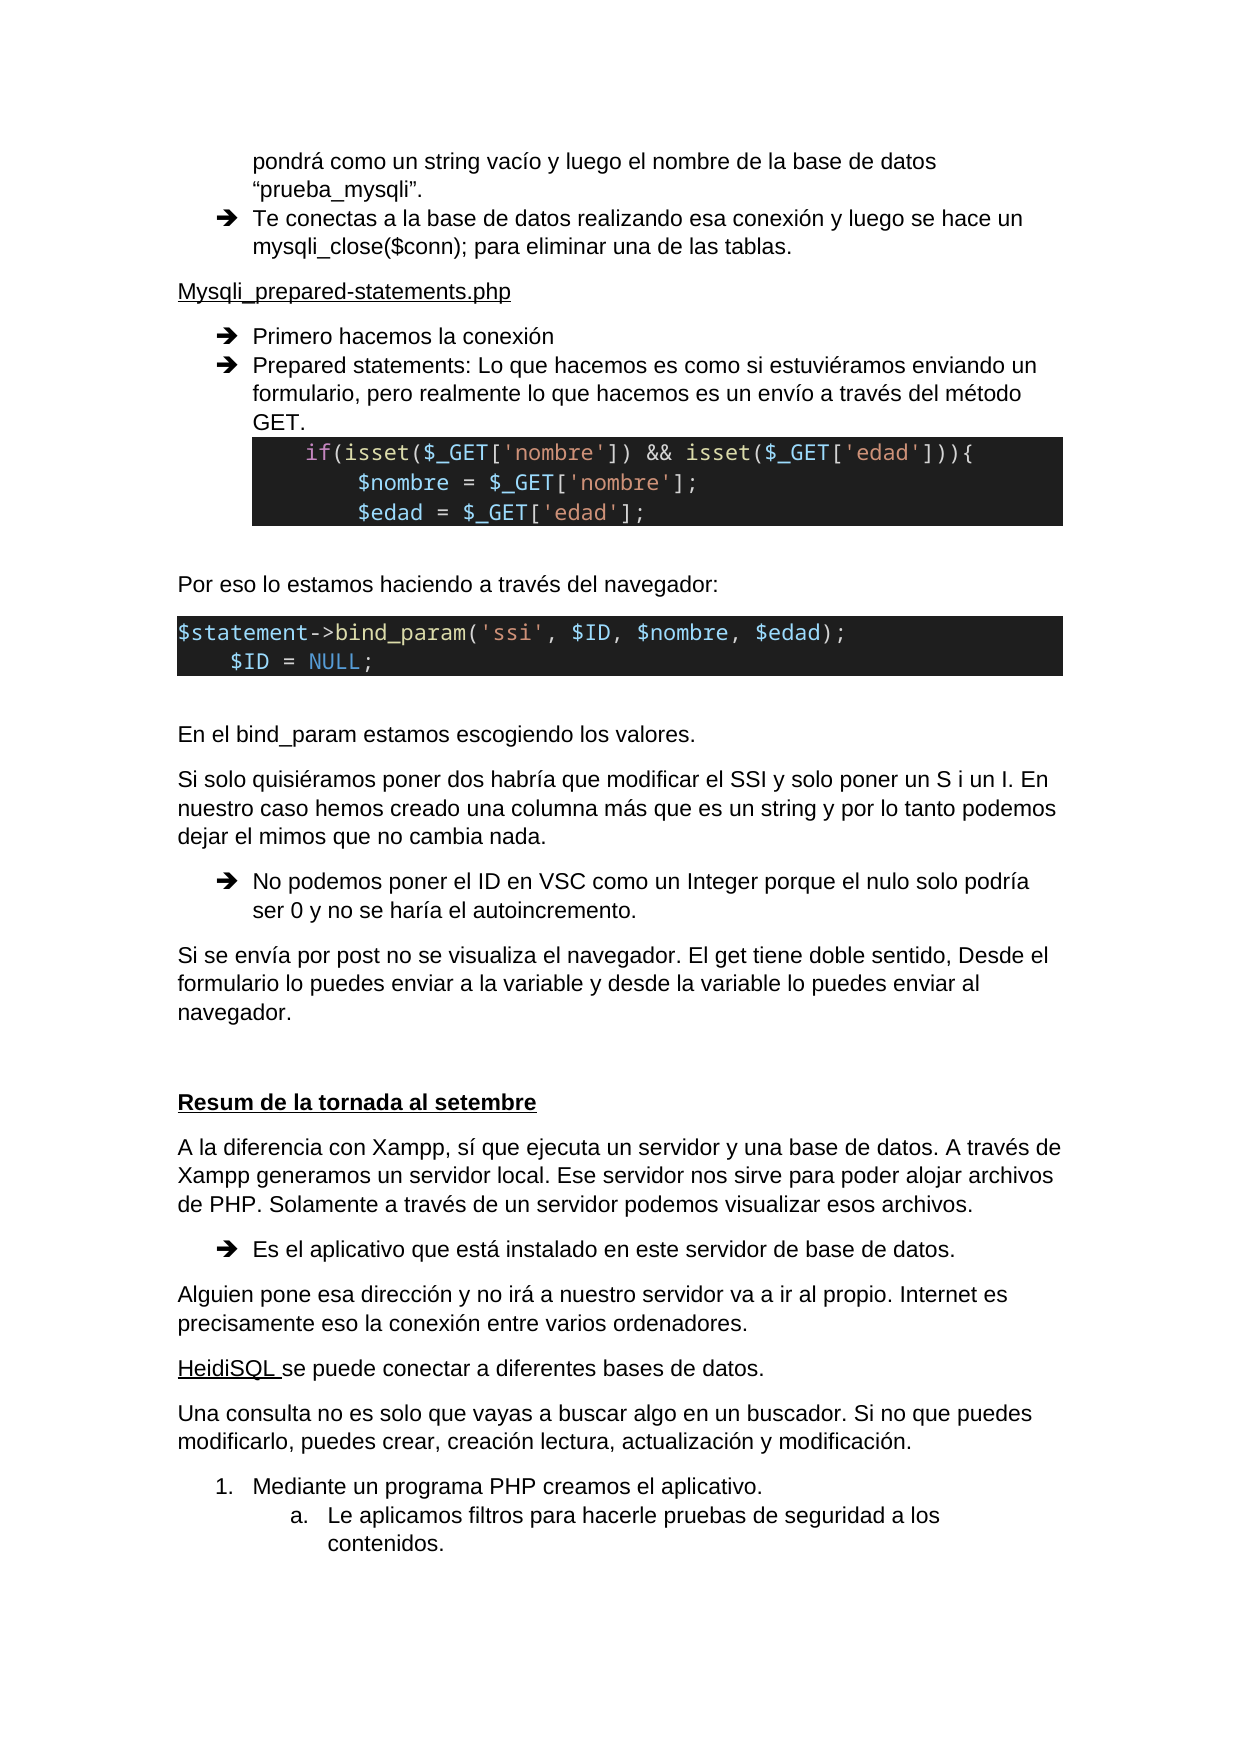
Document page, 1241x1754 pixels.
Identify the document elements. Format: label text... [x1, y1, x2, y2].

text Una consulta no es solo que vayas a buscar algo en un buscador. Si no que puedes modificarlo, puedes crear, creación lectura, actualización y modificación. [177, 1400, 1063, 1454]
text Alguien pone esa dirección y no irá a nuestro servidor va a ir al propio. Internet es precisamente eso la conexión entre varios ordenadores. [177, 1281, 1063, 1336]
list Le aplicamos filtros para hacerle pruebas de seguridad a los contenidos. [290, 1502, 1063, 1556]
list $nombre = $_GET['nombre']; [252, 467, 1063, 496]
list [215, 148, 1063, 202]
text Por eso lo estamos haciendo a través del navegador: [177, 571, 1063, 598]
text Si se envía por post no se visualiza el navegador. El get tiene doble sentido, Desde el formulario lo puedes enviar a la variable y desde la variable lo puedes enviar al navegador. [177, 942, 1063, 1025]
list Primero hacemos la conexión [215, 323, 1063, 349]
list Es el aplicativo que está instalado en este servidor de base de datos. [215, 1236, 1063, 1262]
text Si solo quisiéramos poner dos habría que modificar el SSI y solo poner un S i un I. En nuestro caso hemos creado una columna más que es un string y por lo tanto podemos dejar el mimos que no cambia nada. [177, 766, 1063, 849]
text Mysqli_prepared-statements.php [177, 278, 1063, 304]
list $edad = $_GET['edad']; [252, 496, 1063, 526]
text A la diferencia con Xampp, sí que ejecuta un servidor y una base de datos. A través de Xampp generamos un servidor local. Ese servidor nos sirve para poder alojar archivos de PHP. Solamente a través de un servidor podemos visualizar esos archivos. [177, 1134, 1063, 1217]
list Mediante un programa PHP creamos el aplicativo. [215, 1473, 1063, 1499]
list Prepared statements: Lo que hacemos es como si estuviéramos enviando un formulario, pero realmente lo que hacemos es un envío a través del método GET. [215, 352, 1063, 435]
text En el bind_param estamos escogiendo los valores. [177, 721, 1063, 747]
text Resum de la tornada al setembre [177, 1089, 1063, 1115]
list Te conectas a la base de datos realizando esa conexión y luego se hace un mysqli_close($conn); para eliminar una de las tablas. [215, 204, 1063, 259]
list if(isset($_GET['nombre']) && isset($_GET['edad'])){ [252, 437, 1063, 467]
text $ID = NULL; [177, 646, 1063, 676]
list No podemos poner el ID en VSC como un Integer porque el nulo solo podría ser 0 y no se haría el autoincremento. [215, 868, 1063, 923]
text HeidiSQL se puede conectar a diferentes bases de datos. [177, 1354, 1063, 1381]
text $statement->bind_param('ssi', $ID, $nombre, $edad); [177, 616, 1063, 646]
